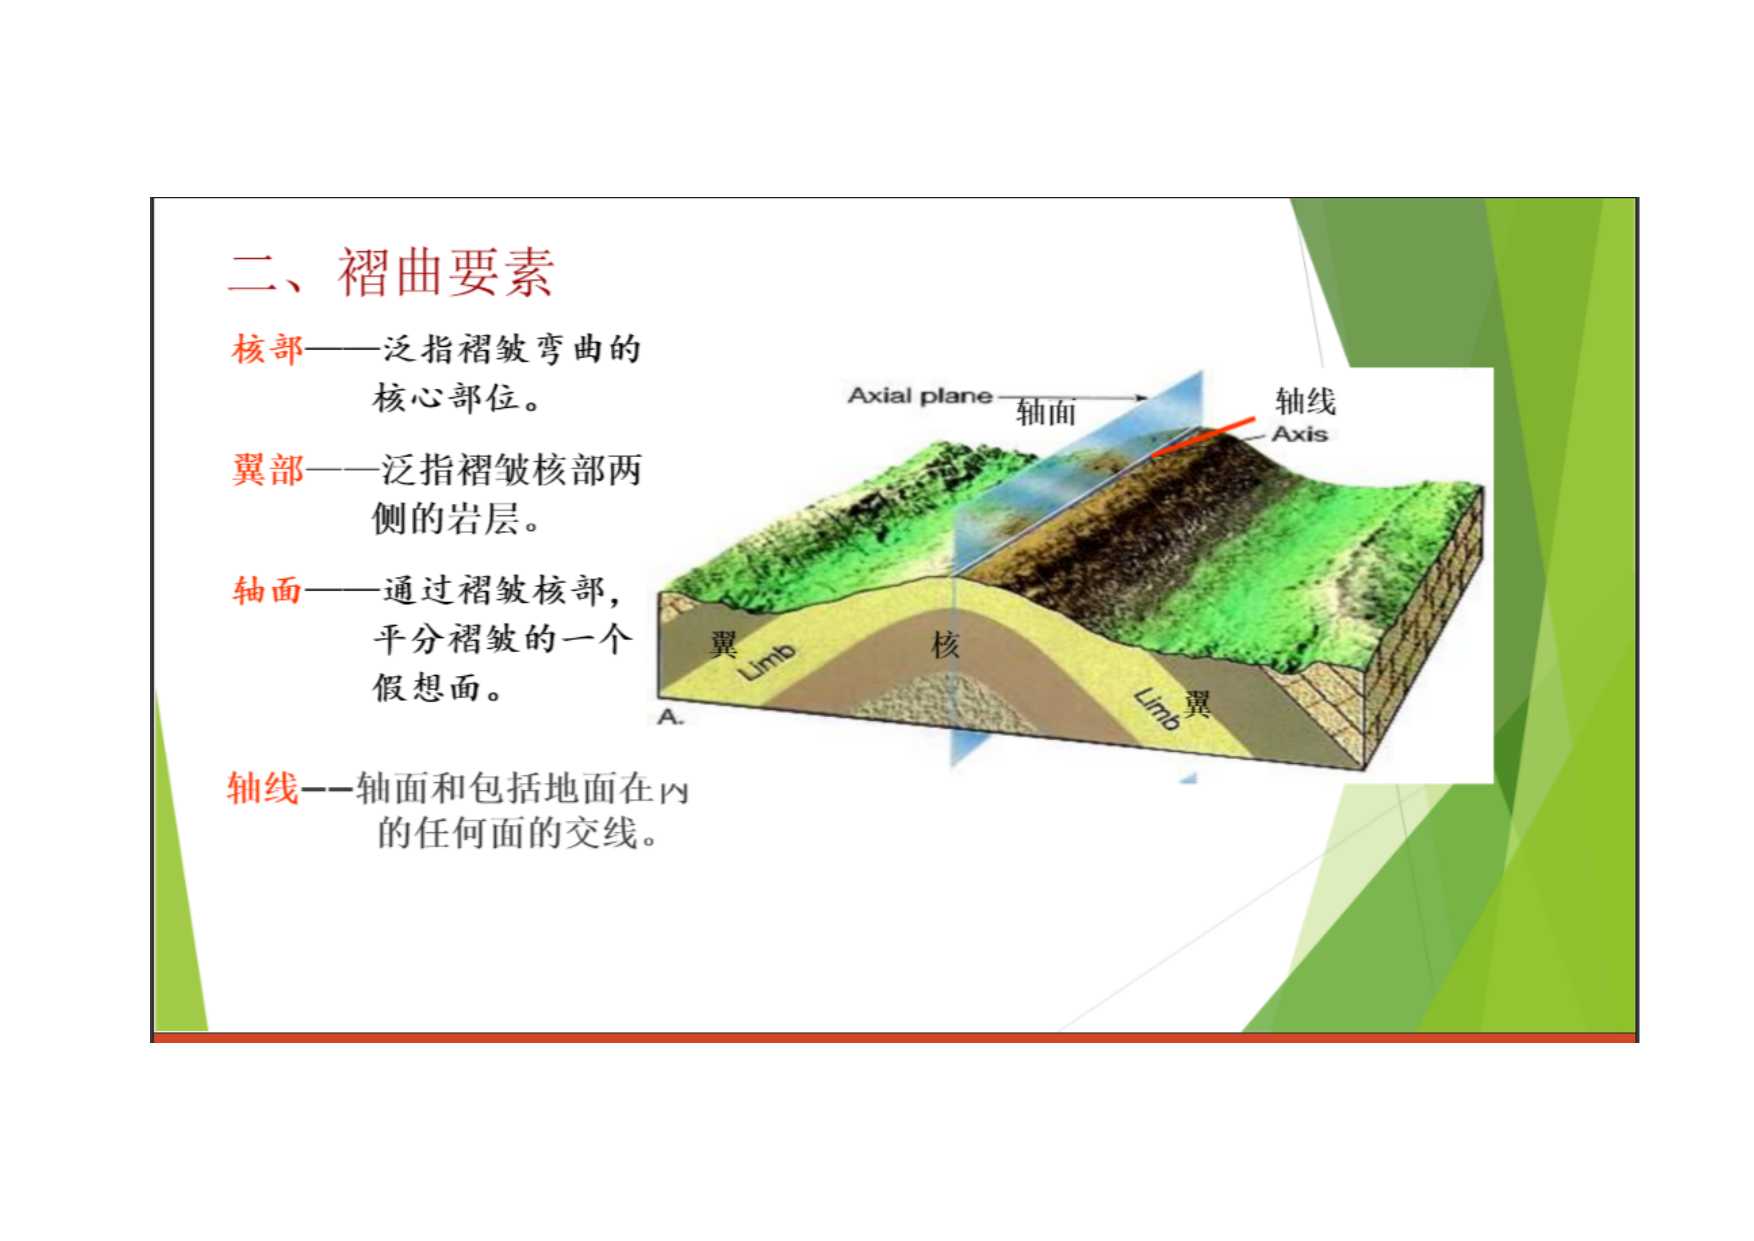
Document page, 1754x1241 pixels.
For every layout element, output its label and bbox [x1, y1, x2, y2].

picture [150, 197, 1641, 1043]
